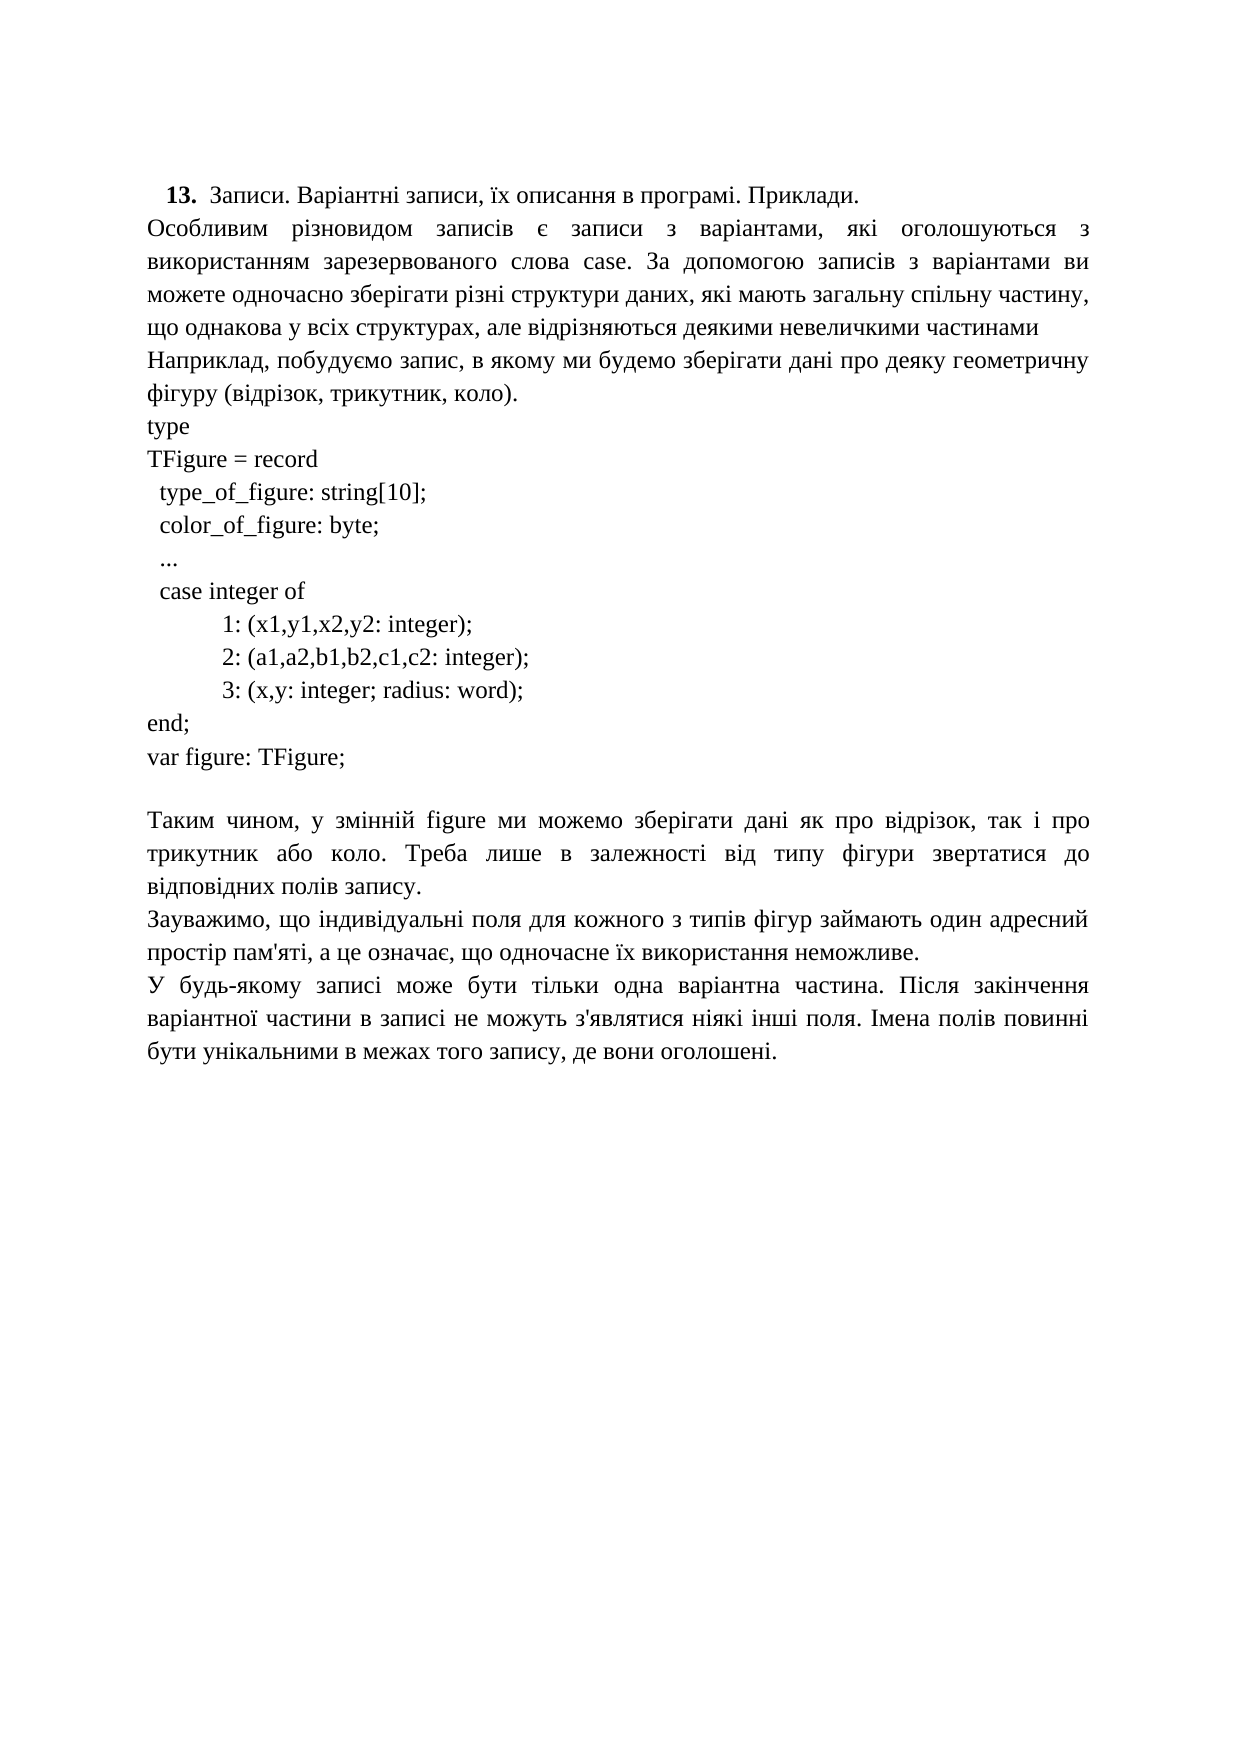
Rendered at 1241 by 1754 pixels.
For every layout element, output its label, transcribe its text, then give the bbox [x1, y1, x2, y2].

list Записи. Варіантні записи, їх описання в програмі. Приклади. [166, 180, 1090, 209]
text 3: (x,y: integer; radius: word); [147, 676, 1090, 704]
text 1: (x1,y1,x2,y2: integer); [147, 609, 1090, 638]
text Зауважимо, що індивідуальні поля для кожного з типів фігур займають один адресний простір пам'яті, а це означає, що одночасне їх використання неможливе. [147, 904, 1090, 966]
text Особливим різновидом записів є записи з варіантами, які оголошуються з використанням зарезервованого слова case. За допомогою записів з варіантами ви можете одночасно зберігати різні структури даних, які мають загальну спільну частину, що однакова у всіх структурах, але відрізняються деякими невеличкими частинами [147, 213, 1090, 341]
text type [147, 411, 1090, 440]
text end; [147, 708, 1090, 737]
text У будь-якому записі може бути тільки одна варіантна частина. Після закінчення варіантної частини в записі не можуть з'являтися ніякі інші поля. Імена полів повинні бути унікальними в межах того запису, де вони оголошені. [147, 970, 1090, 1065]
text color_of_figure: byte; [147, 510, 1090, 539]
text ... [147, 543, 1090, 572]
text Таким чином, у змінній figure ми можемо зберігати дані як про відрізок, так і про трикутник або коло. Треба лише в залежності від типу фігури звертатися до відповідних полів запису. [147, 805, 1090, 900]
text TFigure = record [147, 444, 1090, 473]
text Наприклад, побудуємо запис, в якому ми будемо зберігати дані про деяку геометричну фігуру (відрізок, трикутник, коло). [147, 345, 1090, 407]
text type_of_figure: string[10]; [147, 477, 1090, 506]
text var figure: TFigure; [147, 742, 1090, 770]
text case integer of [147, 576, 1090, 605]
text 2: (a1,a2,b1,b2,c1,c2: integer); [147, 642, 1090, 671]
